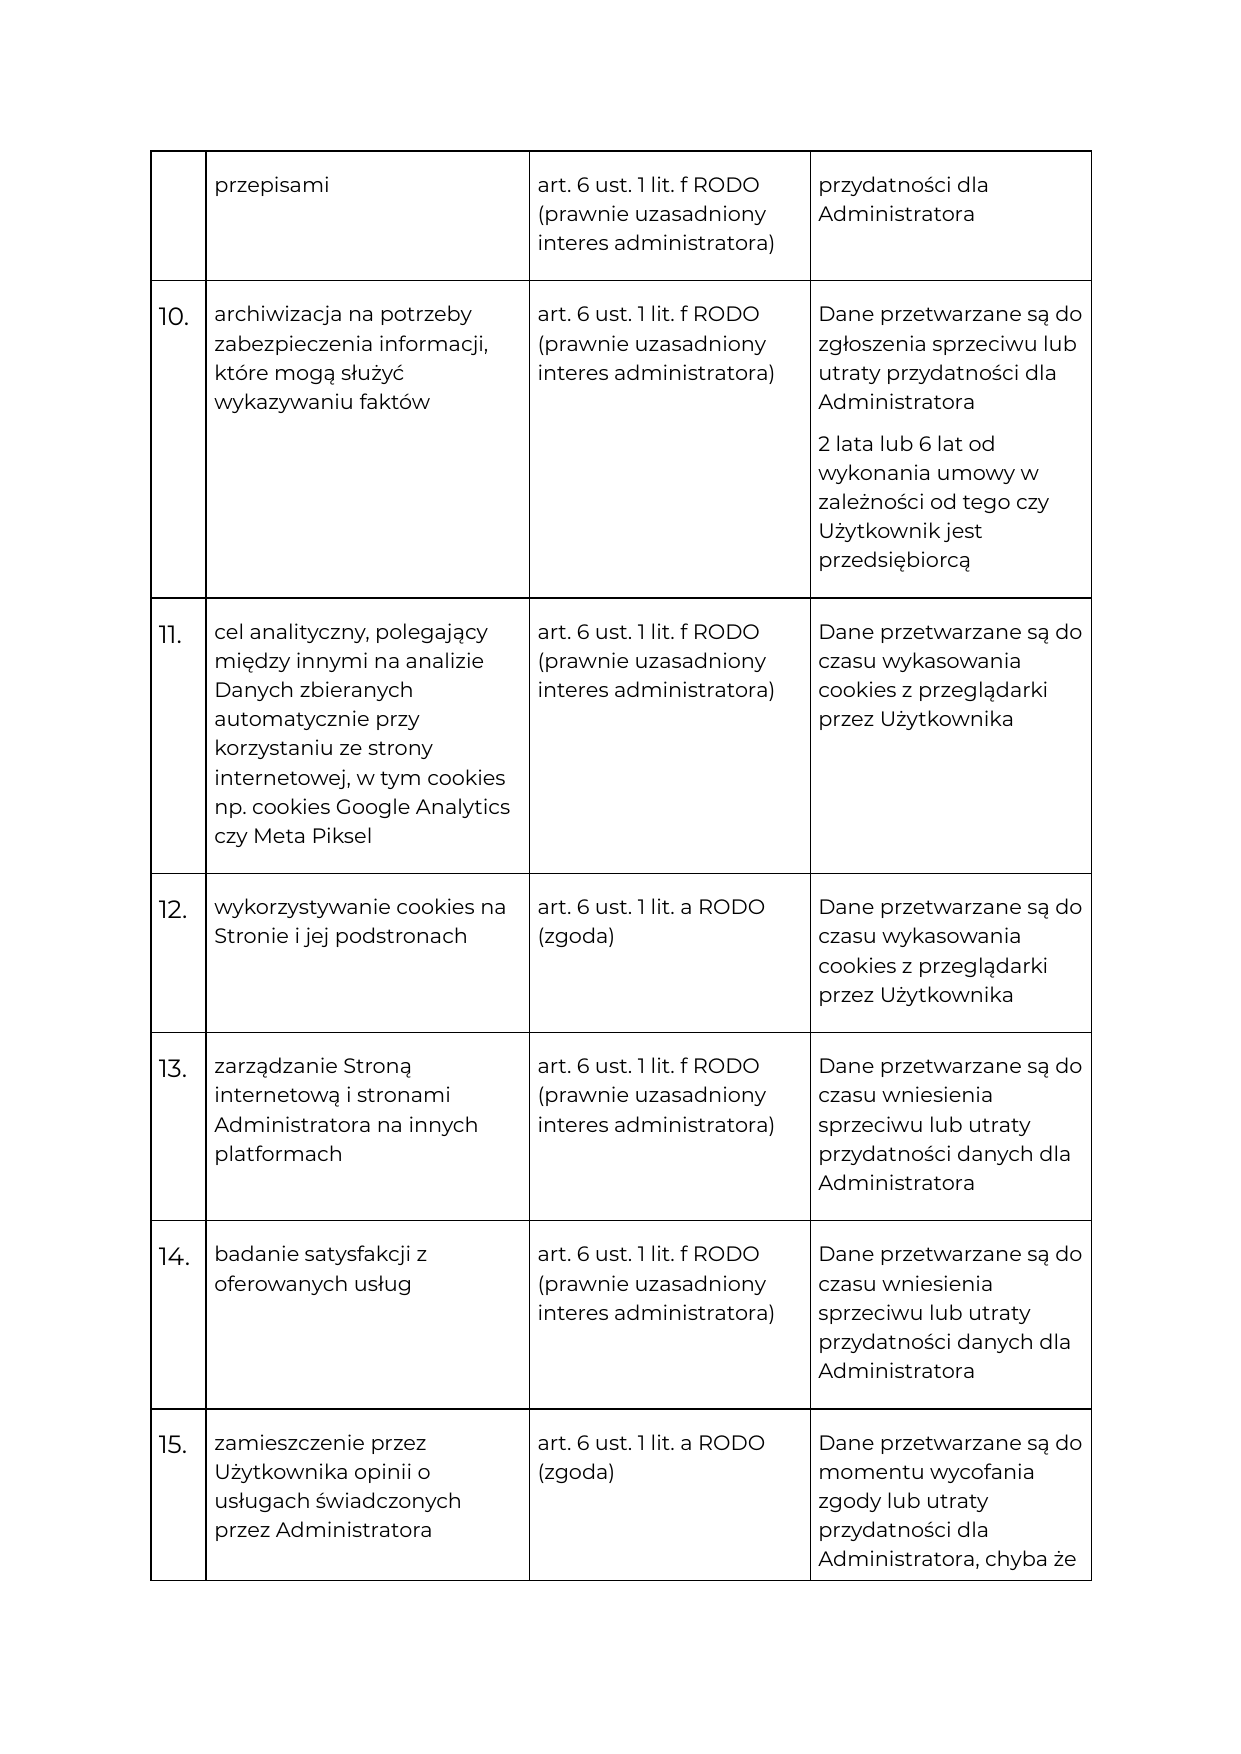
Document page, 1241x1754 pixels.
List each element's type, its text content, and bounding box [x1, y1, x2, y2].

table_cell art. 6 ust. 1 lit. f RODO (prawnie uzasadniony interes administratora) [530, 599, 810, 873]
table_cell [811, 1410, 1091, 1580]
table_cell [811, 152, 1091, 280]
table_cell art. 6 ust. 1 lit. f RODO (prawnie uzasadniony interes administratora) [530, 1033, 810, 1220]
table_cell 15. [152, 1410, 205, 1580]
table_cell 14. [152, 1221, 205, 1408]
table_cell 9. [152, 152, 205, 280]
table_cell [207, 152, 529, 280]
table_cell art. 6 ust. 1 lit. a RODO (zgoda) [530, 874, 810, 1032]
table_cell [530, 1410, 810, 1580]
table_cell Dane przetwarzane są do czasu wykasowania cookies z przeglądarki przez Użytkownika [811, 599, 1091, 873]
table_cell badanie satysfakcji z oferowanych usług [207, 1221, 529, 1408]
table_cell 10. [152, 281, 205, 597]
table_cell 12. [152, 874, 205, 1032]
table_cell archiwizacja na potrzeby zabezpieczenia informacji, które mogą służyć wykazywaniu faktów [207, 281, 529, 597]
table_cell zarządzanie Stroną internetową i stronami Administratora na innych platformach [207, 1033, 529, 1220]
table_cell Dane przetwarzane są do czasu wykasowania cookies z przeglądarki przez Użytkownika [811, 874, 1091, 1032]
table_cell wykorzystywanie cookies na Stronie i jej podstronach [207, 874, 529, 1032]
table_cell 13. [152, 1033, 205, 1220]
table_cell art. 6 ust. 1 lit. f RODO (prawnie uzasadniony interes administratora) [530, 1221, 810, 1408]
table_cell 11. [152, 599, 205, 873]
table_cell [530, 152, 810, 280]
table_cell cel analityczny, polegający między innymi na analizie Danych zbieranych automatycznie przy korzystaniu ze strony internetowej, w tym cookies np. cookies Google Analytics czy Meta Piksel [207, 599, 529, 873]
table_cell art. 6 ust. 1 lit. f RODO (prawnie uzasadniony interes administratora) [530, 281, 810, 597]
table_cell Dane przetwarzane są do zgłoszenia sprzeciwu lub utraty przydatności dla Administratora 2 lata lub 6 lat od wykonania umowy w zależności od tego czy Użytkownik jest przedsiębiorcą [811, 281, 1091, 597]
table_cell Dane przetwarzane są do czasu wniesienia sprzeciwu lub utraty przydatności danych dla Administratora [811, 1033, 1091, 1220]
table_cell Dane przetwarzane są do czasu wniesienia sprzeciwu lub utraty przydatności danych dla Administratora [811, 1221, 1091, 1408]
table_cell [207, 1410, 529, 1580]
